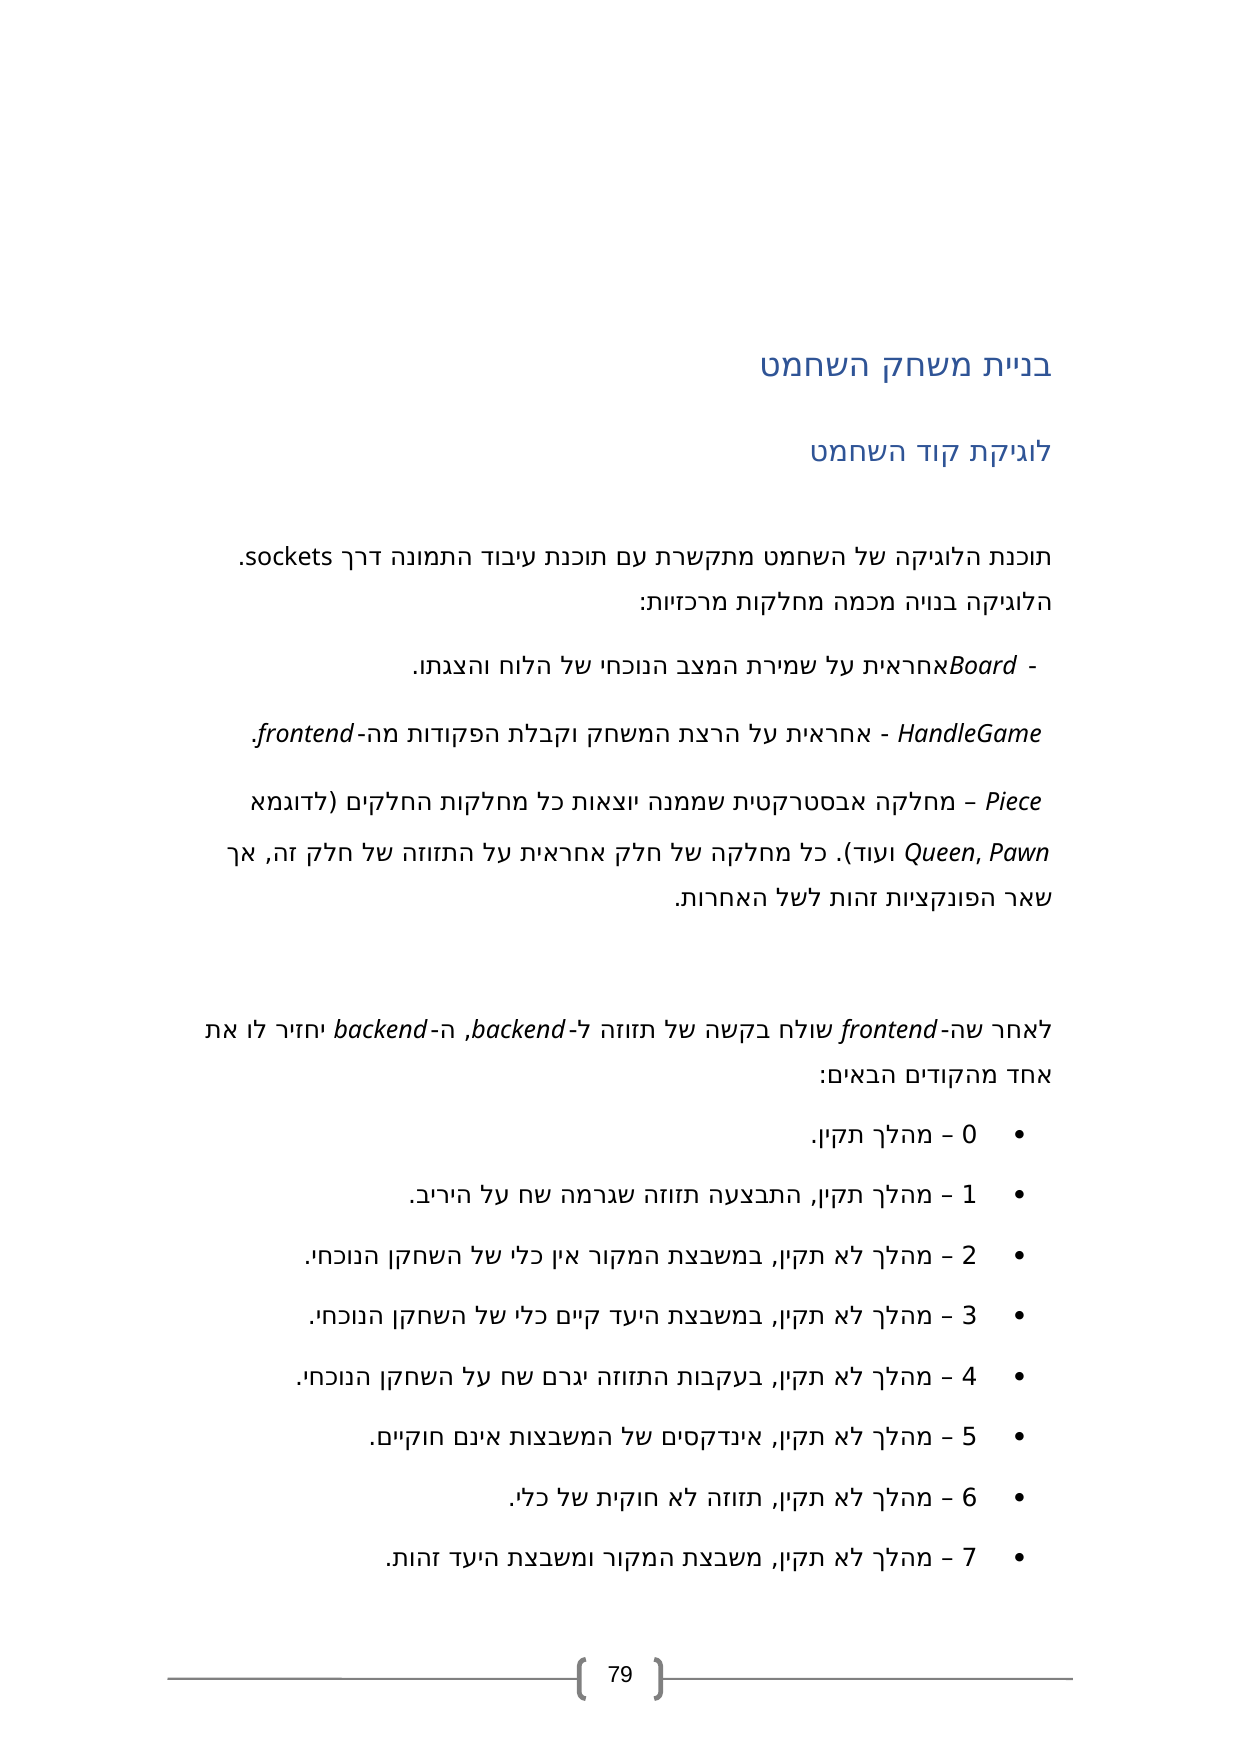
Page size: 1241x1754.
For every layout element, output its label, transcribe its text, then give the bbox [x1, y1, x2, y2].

text לאחר שה-frontend שולח בקשה של תזוזה ל-backend, ה-backend יחזיר לו את אחד מהקודים הבאים: [187, 1011, 1053, 1089]
list 4 – מהלך לא תקין, בעקבות התזוזה יגרם שח על השחקן הנוכחי. [187, 1362, 1015, 1391]
list 0 – מהלך תקין. [187, 1120, 1015, 1149]
subtitle בניית משחק השחמט [187, 346, 1053, 385]
subtitle לוגיקת קוד השחמט [187, 434, 1053, 468]
list 3 – מהלך לא תקין, במשבצת היעד קיים כלי של השחקן הנוכחי. [187, 1302, 1015, 1331]
list 1 – מהלך תקין, התבצעה תזוזה שגרמה שח על היריב. [187, 1181, 1015, 1210]
text HandleGame - אחראית על הרצת המשחק וקבלת הפקודות מה-frontend. [187, 716, 1053, 750]
text Piece – מחלקה אבסטרקטית שממנה יוצאות כל מחלקות החלקים (לדוגמא Queen, Pawn ועוד). כל מחלקה של חלק אחראית על התזוזה של חלק זה, אך שאר הפונקציות זהות לשל האחרות. [187, 783, 1053, 912]
list 2 – מהלך לא תקין, במשבצת המקור אין כלי של השחקן הנוכחי. [187, 1241, 1015, 1270]
text - Boardאחראית על שמירת המצב הנוכחי של הלוח והצגתו. [187, 648, 1053, 682]
list 6 – מהלך לא תקין, תזוזה לא חוקית של כלי. [187, 1483, 1015, 1512]
text תוכנת הלוגיקה של השחמט מתקשרת עם תוכנת עיבוד התמונה דרך sockets. הלוגיקה בנויה מכמה מחלקות מרכזיות: [187, 539, 1053, 617]
list 7 – מהלך לא תקין, משבצת המקור ומשבצת היעד זהות. [187, 1543, 1015, 1572]
list 5 – מהלך לא תקין, אינדקסים של המשבצות אינם חוקיים. [187, 1422, 1015, 1452]
